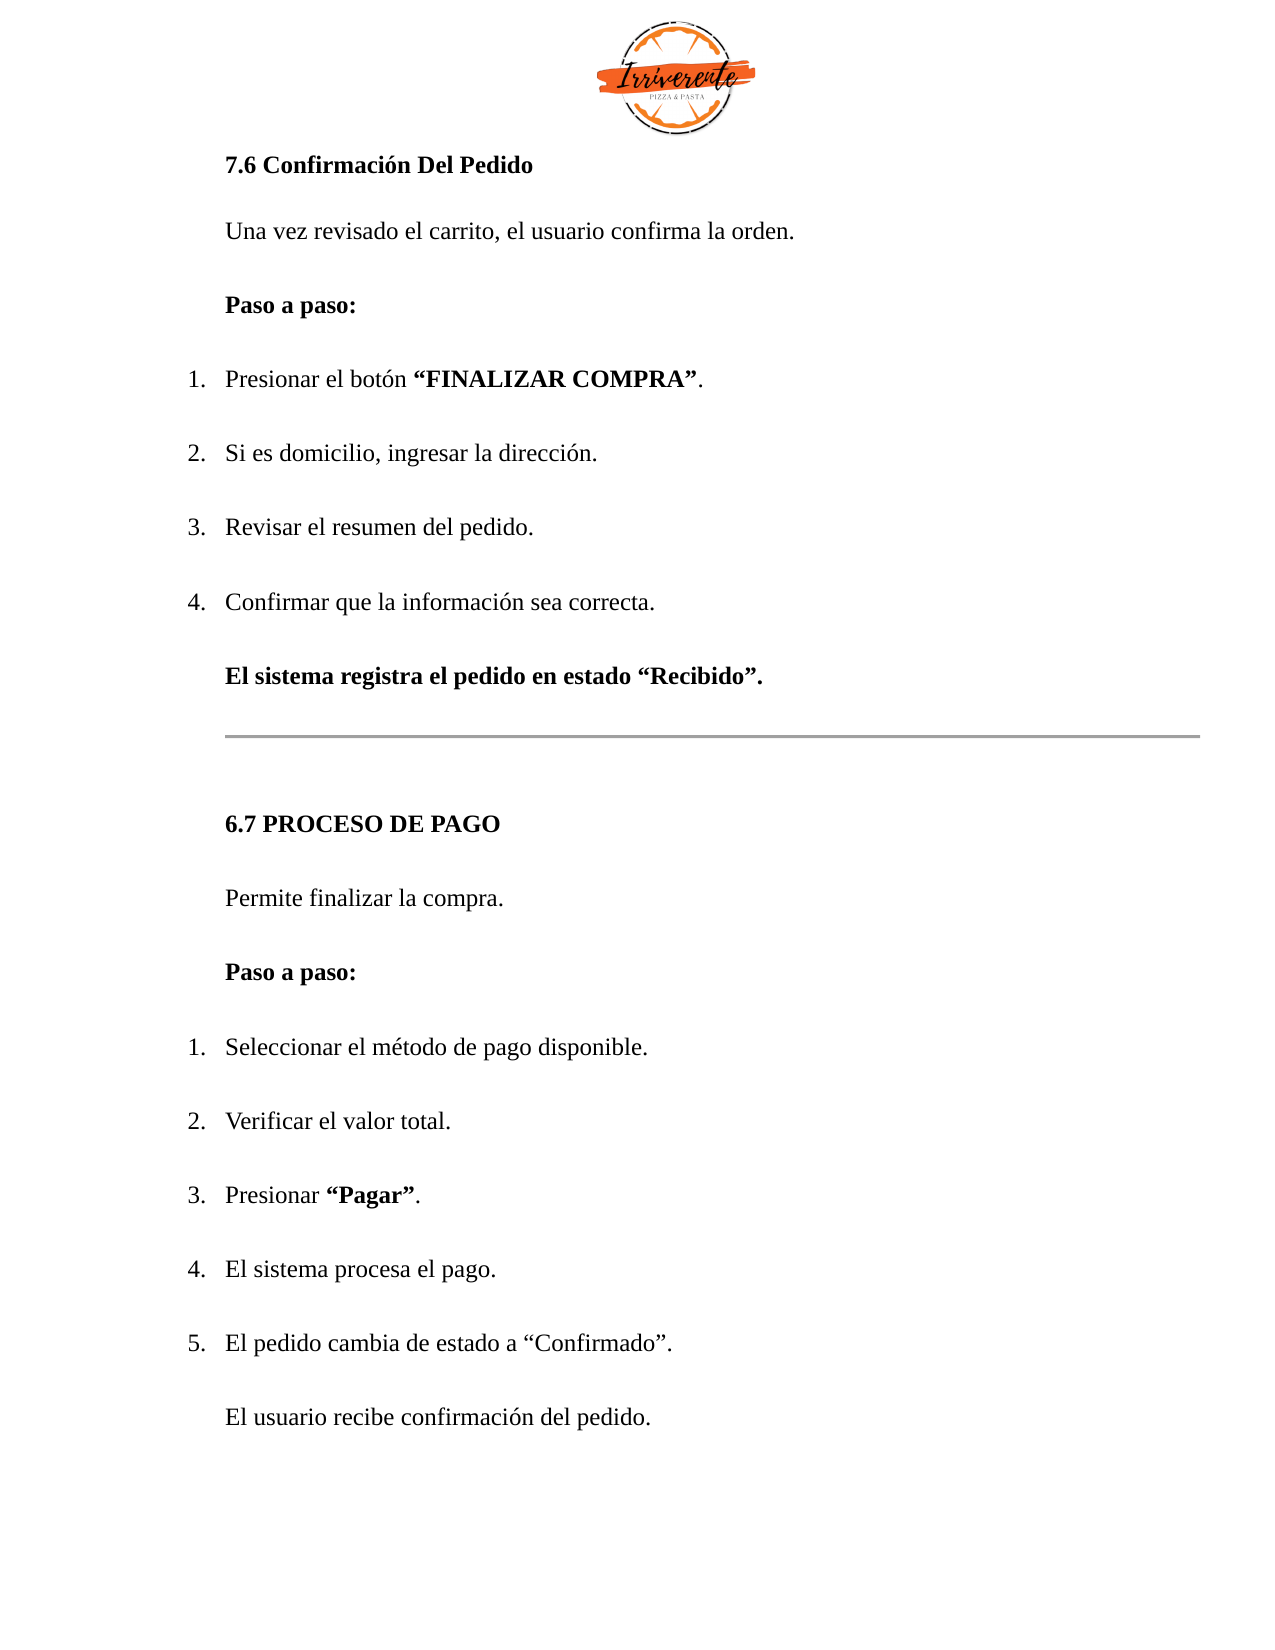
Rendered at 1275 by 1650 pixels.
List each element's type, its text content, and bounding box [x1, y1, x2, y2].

list El pedido cambia de estado a “Confirmado”. [187, 1328, 1125, 1357]
list El sistema procesa el pago. [187, 1254, 1125, 1283]
text Una vez revisado el carrito, el usuario confirma la orden. [150, 216, 1125, 244]
list Presionar el botón “FINALIZAR COMPRA”. [187, 364, 1125, 393]
list Verificar el valor total. [187, 1106, 1125, 1134]
text Paso a paso: [150, 290, 1125, 319]
list Confirmar que la información sea correcta. [187, 587, 1125, 615]
list Seleccionar el método de pago disponible. [187, 1032, 1125, 1060]
text El usuario recibe confirmación del pedido. [150, 1402, 1125, 1431]
list Presionar “Pagar”. [187, 1180, 1125, 1209]
text Paso a paso: [150, 957, 1125, 986]
text Permite finalizar la compra. [150, 883, 1125, 912]
subtitle 7.6 Confirmación Del Pedido [150, 150, 1125, 179]
list Revisar el resumen del pedido. [187, 512, 1125, 541]
text 6.7 PROCESO DE PAGO [150, 809, 1125, 838]
list Si es domicilio, ingresar la dirección. [187, 438, 1125, 467]
text El sistema registra el pedido en estado “Recibido”. [150, 661, 1125, 689]
picture [596, 20, 756, 138]
